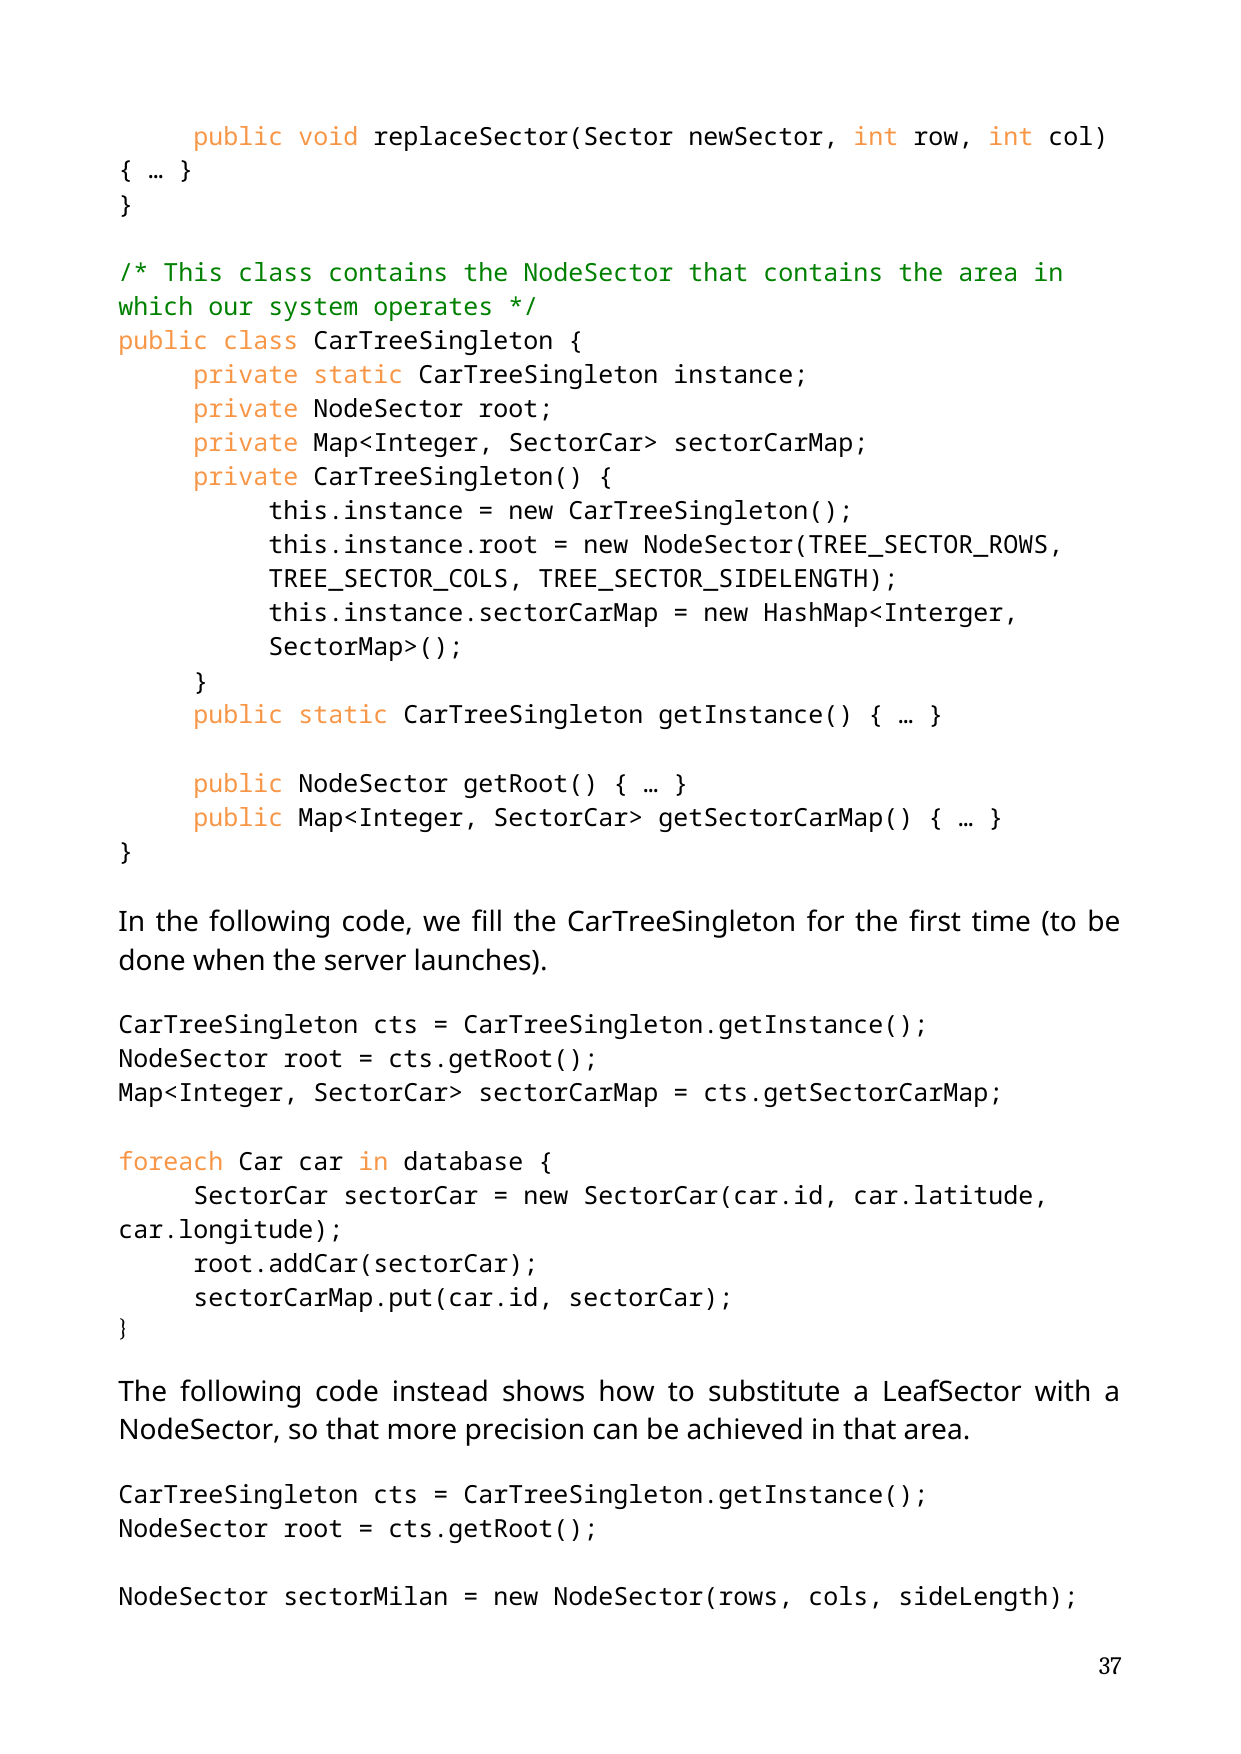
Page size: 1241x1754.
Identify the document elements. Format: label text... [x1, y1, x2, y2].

text foreach Car car in database { [118, 1143, 1122, 1177]
text } [118, 1313, 1122, 1342]
text private Map<Integer, SectorCar> sectorCarMap; [118, 425, 1122, 459]
text this.instance = new CarTreeSingleton(); [268, 493, 1122, 527]
text SectorCar sectorCar = new SectorCar(car.id, car.latitude, car.longitude); [118, 1177, 1122, 1245]
text root.addCar(sectorCar); [118, 1245, 1122, 1279]
text this.instance.root = new NodeSector(TREE_SECTOR_ROWS, TREE_SECTOR_COLS, TREE_SECTOR_SIDELENGTH); [268, 527, 1122, 595]
text In the following code, we fill the CarTreeSingleton for the first time (to be done when the server launches). [118, 902, 1122, 978]
text } [118, 663, 1122, 697]
text public Map<Integer, SectorCar> getSectorCarMap() { … } [118, 799, 1122, 833]
text public NodeSector getRoot() { … } [118, 765, 1122, 799]
text public void replaceSector(Sector newSector, int row, int col) { … } [118, 118, 1122, 186]
text public static CarTreeSingleton getInstance() { … } [118, 697, 1122, 731]
text NodeSector root = cts.getRoot(); [118, 1511, 1122, 1544]
text CarTreeSingleton cts = CarTreeSingleton.getInstance(); [118, 1007, 1122, 1041]
text } [118, 186, 1122, 220]
text private static CarTreeSingleton instance; [118, 357, 1122, 391]
text this.instance.sectorCarMap = new HashMap<Interger, SectorMap>(); [268, 595, 1122, 663]
text sectorCarMap.put(car.id, sectorCar); [118, 1279, 1122, 1313]
text /* This class contains the NodeSector that contains the area in which our system operates */ [118, 254, 1122, 322]
text } [118, 833, 1122, 867]
text private NodeSector root; [118, 391, 1122, 425]
text CarTreeSingleton cts = CarTreeSingleton.getInstance(); [118, 1476, 1122, 1511]
text NodeSector sectorMilan = new NodeSector(rows, cols, sideLength); [118, 1579, 1122, 1613]
text private CarTreeSingleton() { [118, 459, 1122, 493]
text public class CarTreeSingleton { [118, 322, 1122, 357]
text The following code instead shows how to substitute a LeafSector with a NodeSector, so that more precision can be achieved in that area. [118, 1371, 1122, 1448]
text Map<Integer, SectorCar> sectorCarMap = cts.getSectorCarMap; [118, 1075, 1122, 1109]
text NodeSector root = cts.getRoot(); [118, 1041, 1122, 1075]
